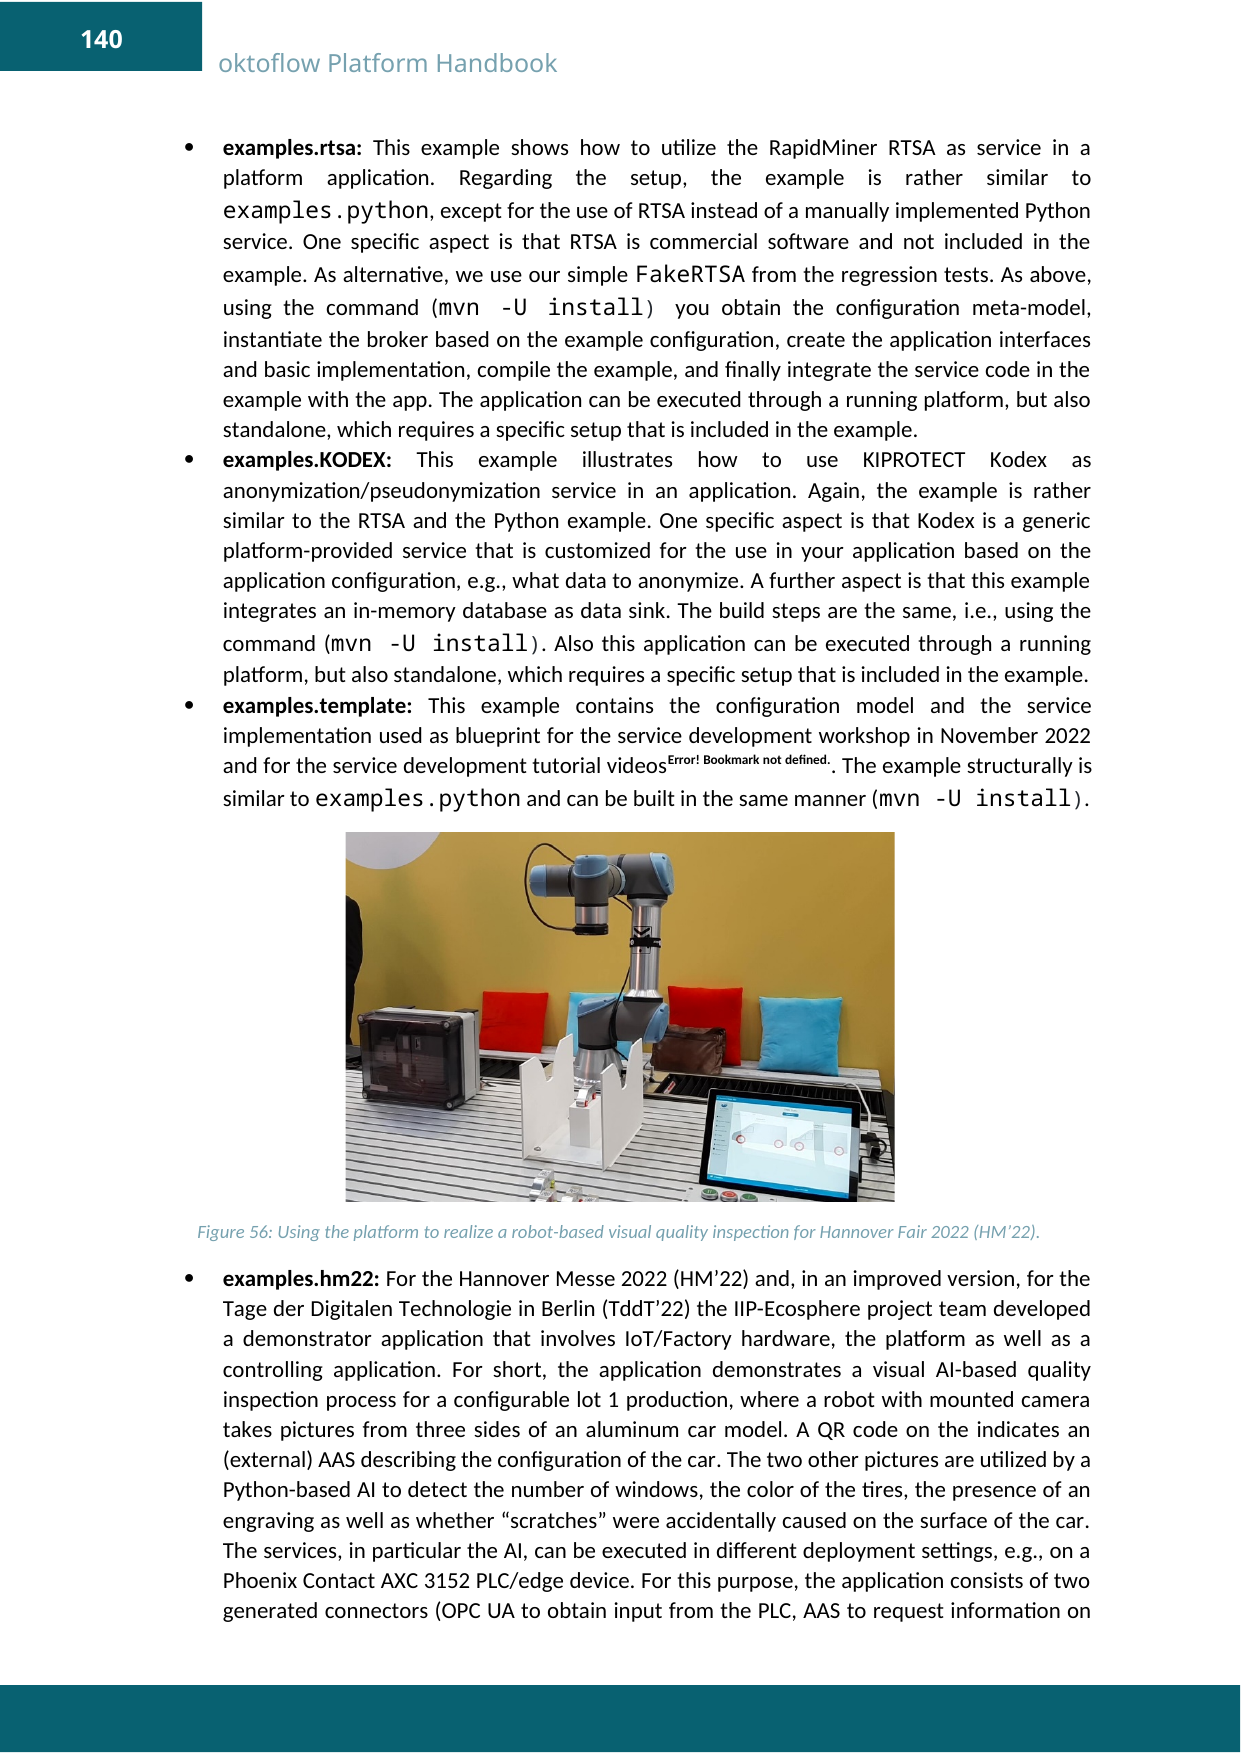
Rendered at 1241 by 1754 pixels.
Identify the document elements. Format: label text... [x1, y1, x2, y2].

picture [345, 832, 895, 1202]
list examples.rtsa: This example shows how to utilize the RapidMiner RTSA as service in a platform application. Regarding the setup, the example is rather similar to examples.python, except for the use of RTSA instead of a manually implemented Python service. One specific aspect is that RTSA is commercial software and not included in the example. As alternative, we use our simple FakeRTSA from the regression tests. As above, using the command (mvn -U install) you obtain the configuration meta-model, instantiate the broker based on the example configuration, create the application interfaces and basic implementation, compile the example, and finally integrate the service code in the example with the app. The application can be executed through a running platform, but also standalone, which requires a specific setup that is included in the example. [185, 133, 1093, 443]
text Figure 56: Using the platform to realize a robot-based visual quality inspection for Hannover Fair 2022 (HM’22). [148, 1220, 1093, 1243]
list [185, 1264, 1093, 1624]
list examples.KODEX: This example illustrates how to use KIPROTECT Kodex as anonymization/pseudonymization service in an application. Again, the example is rather similar to the RTSA and the Python example. One specific aspect is that Kodex is a generic platform-provided service that is customized for the use in your application based on the application configuration, e.g., what data to anonymize. A further aspect is that this example integrates an in-memory database as data sink. The build steps are the same, i.e., using the command (mvn -U install). Also this application can be executed through a running platform, but also standalone, which requires a specific setup that is included in the example. [185, 446, 1093, 689]
list examples.template: This example contains the configuration model and the service implementation used as blueprint for the service development workshop in November 2022 and for the service development tutorial videosError! Bookmark not defined.. The example structurally is similar to examples.python and can be built in the same manner (mvn -U install). [185, 691, 1093, 813]
